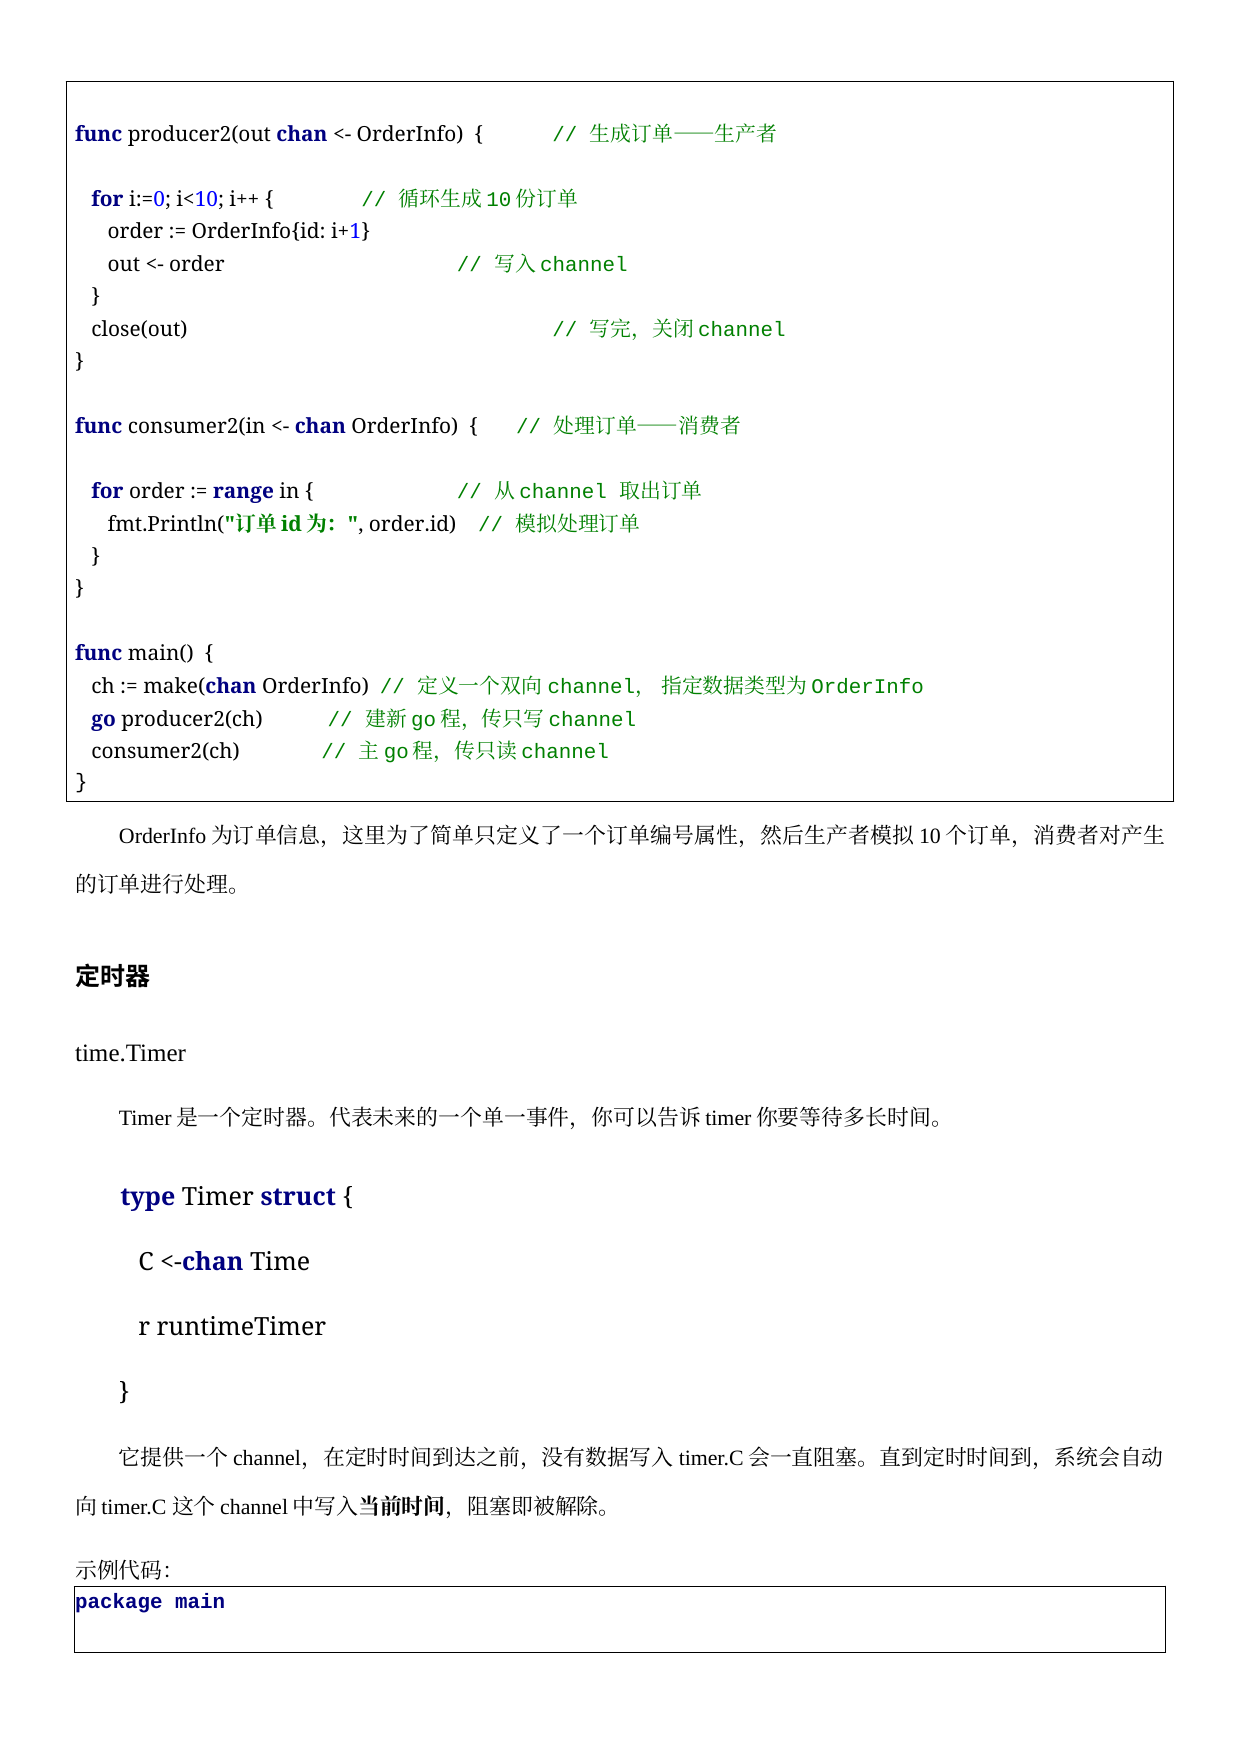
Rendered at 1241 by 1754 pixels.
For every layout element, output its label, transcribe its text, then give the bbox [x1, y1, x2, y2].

text time.Timer [75, 1036, 1165, 1069]
text type Timer struct { C <-chan Time r runtimeTimer } [119, 1164, 1165, 1424]
text package main [75, 1587, 1165, 1619]
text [67, 82, 1173, 801]
text Timer是一个定时器。代表未来的一个单一事件，你可以告诉timer你要等待多长时间。 [75, 1099, 1165, 1132]
text 示例代码： [75, 1553, 1165, 1586]
text 它提供一个channel，在定时时间到达之前，没有数据写入timer.C会一直阻塞。直到定时时间到，系统会自动向timer.C 这个channel中写入当前时间，阻塞即被解除。 [75, 1440, 1165, 1521]
subtitle 定时器 [75, 942, 1165, 1007]
text OrderInfo为订单信息，这里为了简单只定义了一个订单编号属性，然后生产者模拟10个订单，消费者对产生的订单进行处理。 [75, 818, 1165, 899]
